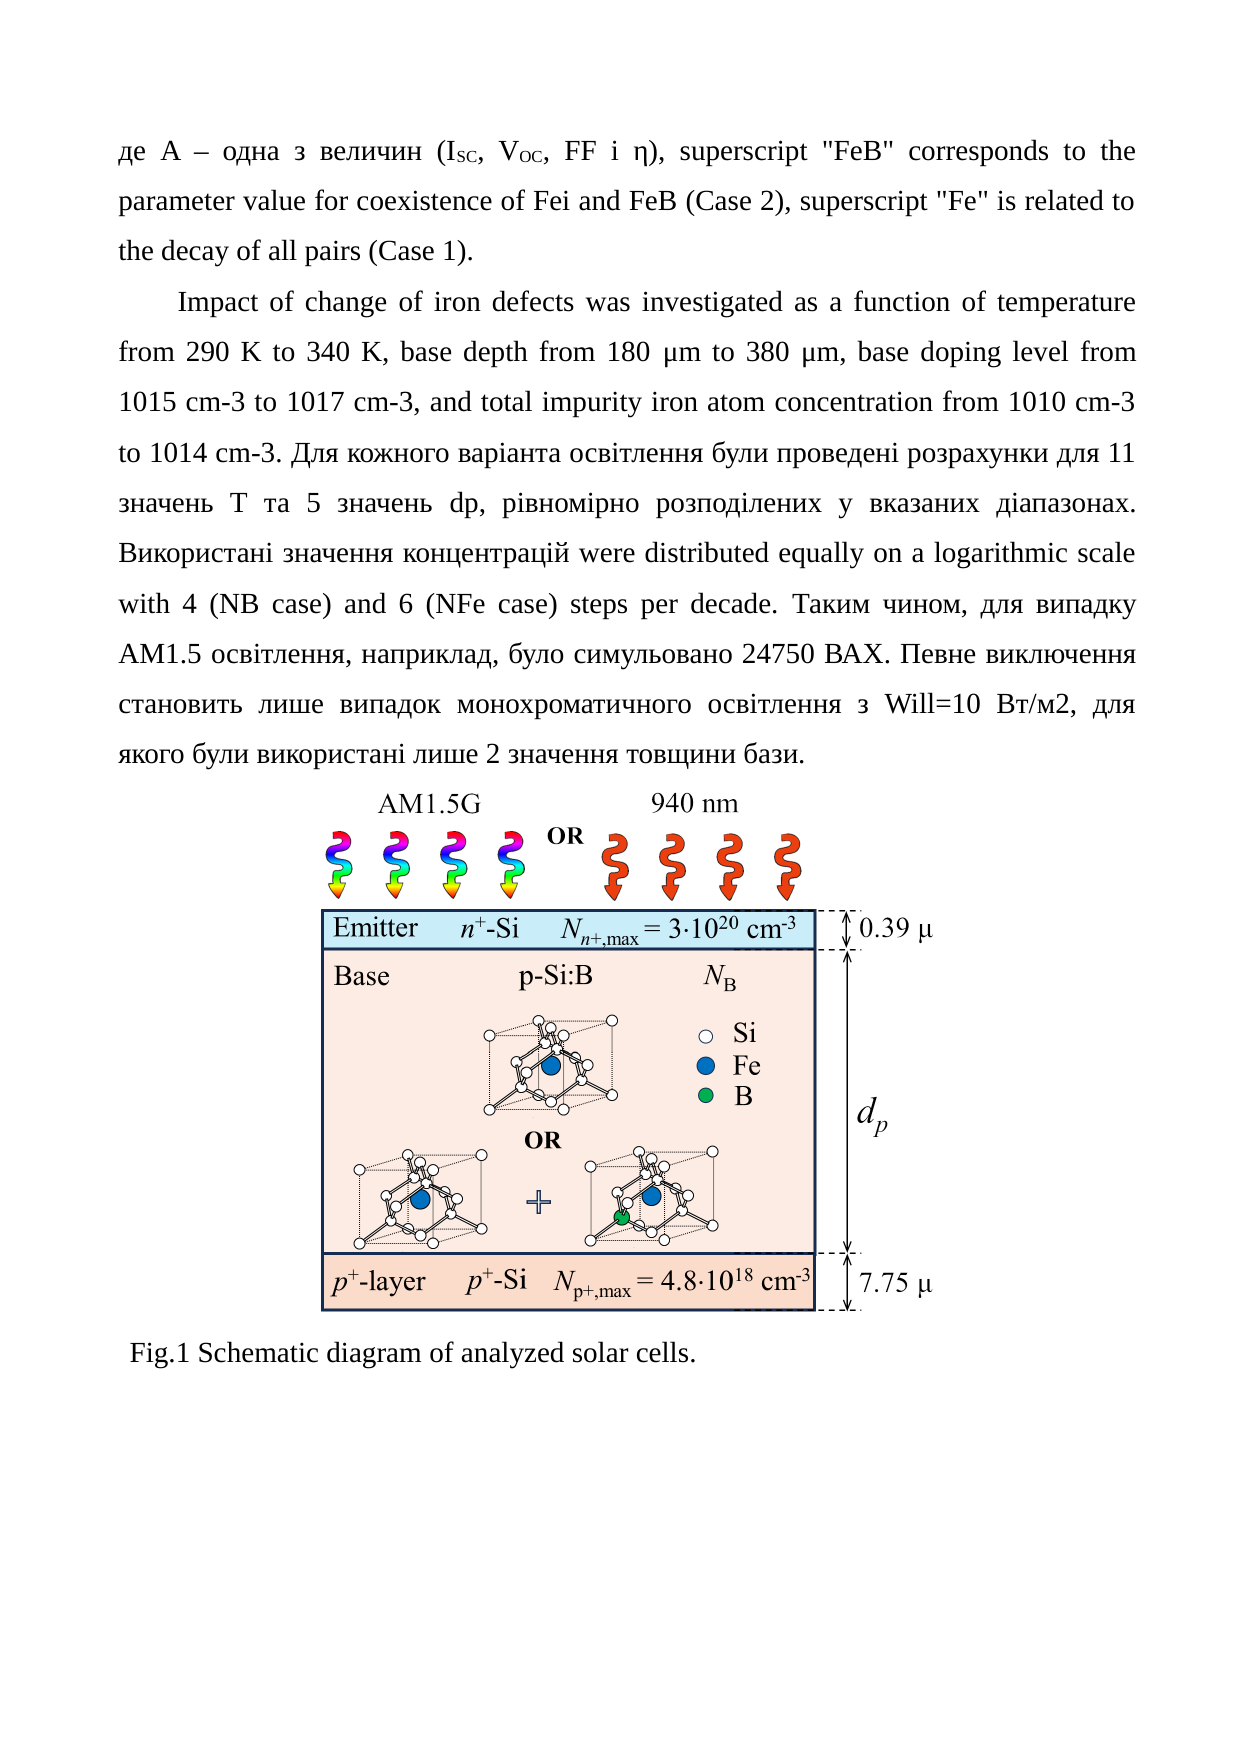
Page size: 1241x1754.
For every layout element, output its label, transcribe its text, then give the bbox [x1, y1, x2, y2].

table_cell Fig.1 Schematic diagram of analyzed solar cells. [118, 1335, 1136, 1385]
table_header [118, 787, 1136, 1335]
picture [316, 787, 938, 1318]
text Impact of change of iron defects was investigated as a function of temperature from 290 K to 340 K, base depth from 180 μm to 380 μm, base doping level from 1015 cm-3 to 1017 cm-3, and total impurity iron atom concentration from 1010 cm-3 to 1014 cm-3. Для кожного варіанта освітлення були проведені розрахунки для 11 значень Т та 5 значень dp, рівномірно розподілених у вказаних діапазонах. Використані значення концентрацій were distributed equally on a logarithmic scale with 4 (NB case) and 6 (NFe case) steps per decade. Таким чином, для випадку AM1.5 освітлення, наприклад, було симульовано 24750 ВАХ. Певне виключення становить лише випадок монохроматичного освітлення з Will=10 Вт/м2, для якого були використані лише 2 значення товщини бази. [118, 284, 1137, 770]
text де A – одна з величин (ISC, VOC, FF і η), superscript "FeB" corresponds to the parameter value for coexistence of Fei and FeB (Case 2), superscript "Fe" is related to the decay of all pairs (Case 1). [118, 133, 1137, 267]
